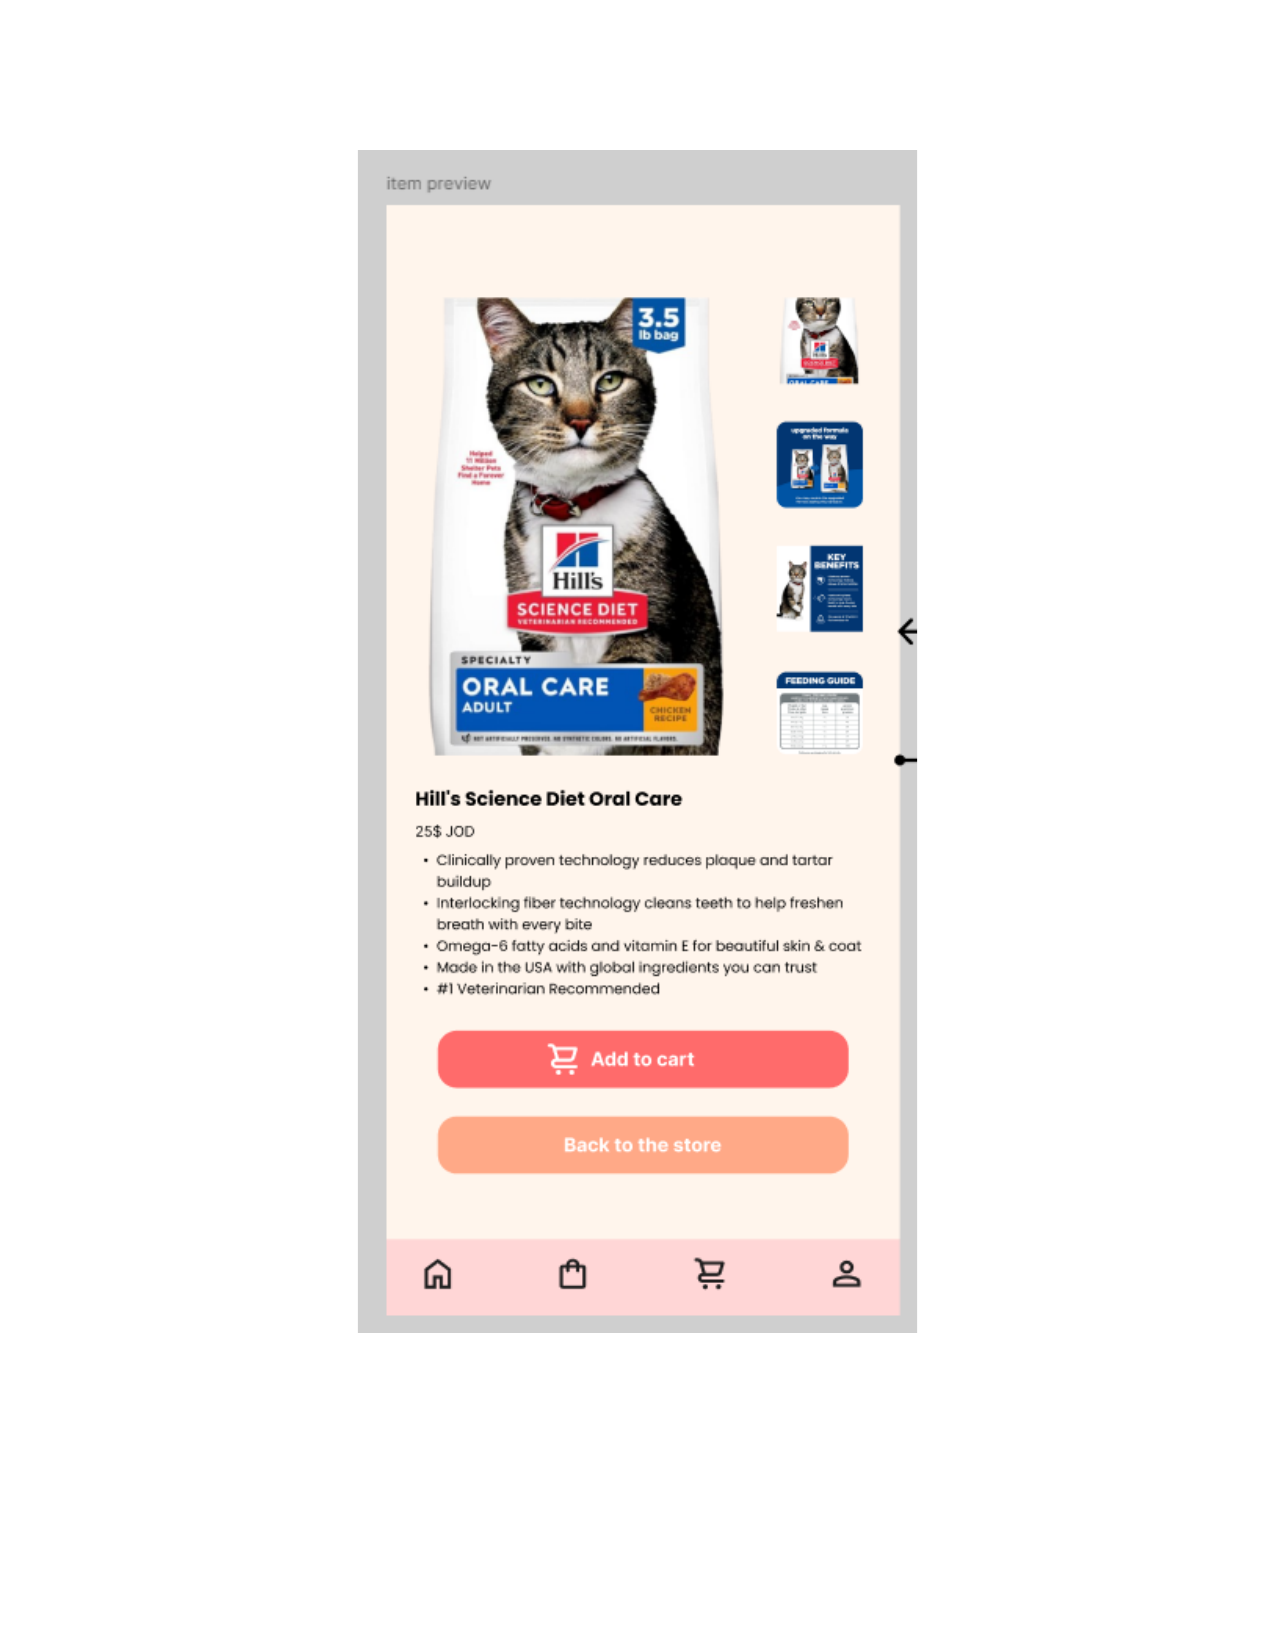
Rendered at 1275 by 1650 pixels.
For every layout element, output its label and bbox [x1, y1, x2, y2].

picture [357, 150, 918, 1333]
